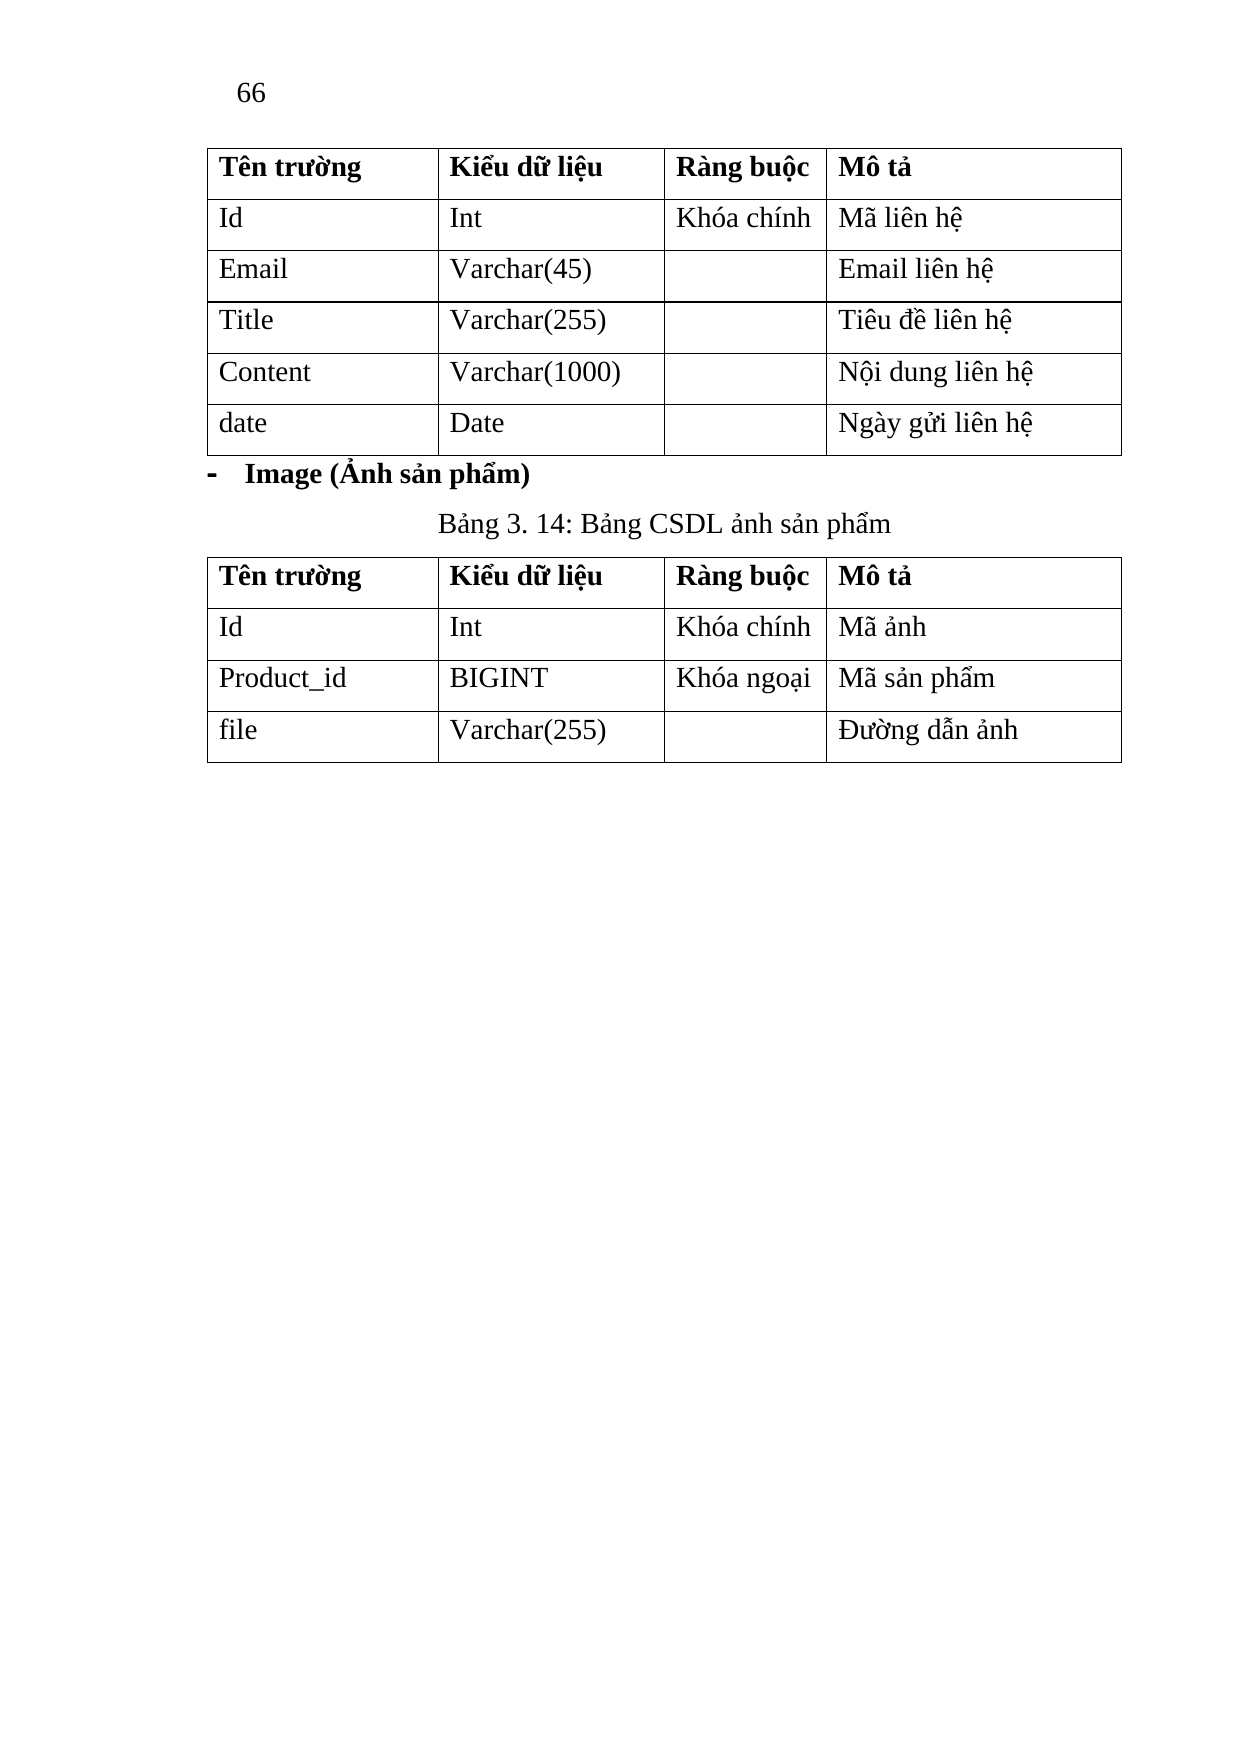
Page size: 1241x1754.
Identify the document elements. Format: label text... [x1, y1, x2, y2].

table_cell Varchar(255) [439, 303, 664, 353]
table_cell [665, 251, 826, 301]
table_cell Đường dẫn ảnh [827, 712, 1121, 762]
table_cell Date [439, 405, 664, 455]
table_header Tên trường [208, 149, 438, 199]
table_cell Varchar(45) [439, 251, 664, 301]
table_header Ràng buộc [665, 149, 826, 199]
table_cell Khóa ngoại [665, 661, 826, 711]
text Bảng 3. 14: Bảng CSDL ảnh sản phẩm [207, 507, 1122, 540]
table_header Tên trường [208, 558, 438, 608]
table_cell Ngày gửi liên hệ [827, 405, 1121, 455]
table_cell Tiêu đề liên hệ [827, 303, 1121, 353]
table_cell Khóa chính [665, 200, 826, 250]
table_cell [665, 405, 826, 455]
table_cell date [208, 405, 438, 455]
table_cell Khóa chính [665, 609, 826, 659]
table_cell Id [208, 200, 438, 250]
table_cell Mã liên hệ [827, 200, 1121, 250]
table_cell BIGINT [439, 661, 664, 711]
table_cell Mã sản phẩm [827, 661, 1121, 711]
table_cell file [208, 712, 438, 762]
table_header Mô tả [827, 558, 1121, 608]
table_cell Varchar(1000) [439, 354, 664, 404]
table_cell Int [439, 609, 664, 659]
list Image (Ảnh sản phẩm) [207, 456, 1122, 490]
table_cell Mã ảnh [827, 609, 1121, 659]
table_cell Varchar(255) [439, 712, 664, 762]
table_header Mô tả [827, 149, 1121, 199]
table_cell Content [208, 354, 438, 404]
table_cell [665, 354, 826, 404]
table_cell Title [208, 303, 438, 353]
table_header Kiểu dữ liệu [439, 558, 664, 608]
table_cell Email [208, 251, 438, 301]
table_cell Email liên hệ [827, 251, 1121, 301]
table_cell Nội dung liên hệ [827, 354, 1121, 404]
table_cell [665, 303, 826, 353]
table_cell Id [208, 609, 438, 659]
table_header Ràng buộc [665, 558, 826, 608]
table_cell Product_id [208, 661, 438, 711]
table_header Kiểu dữ liệu [439, 149, 664, 199]
table_cell Int [439, 200, 664, 250]
table_cell [665, 712, 826, 762]
